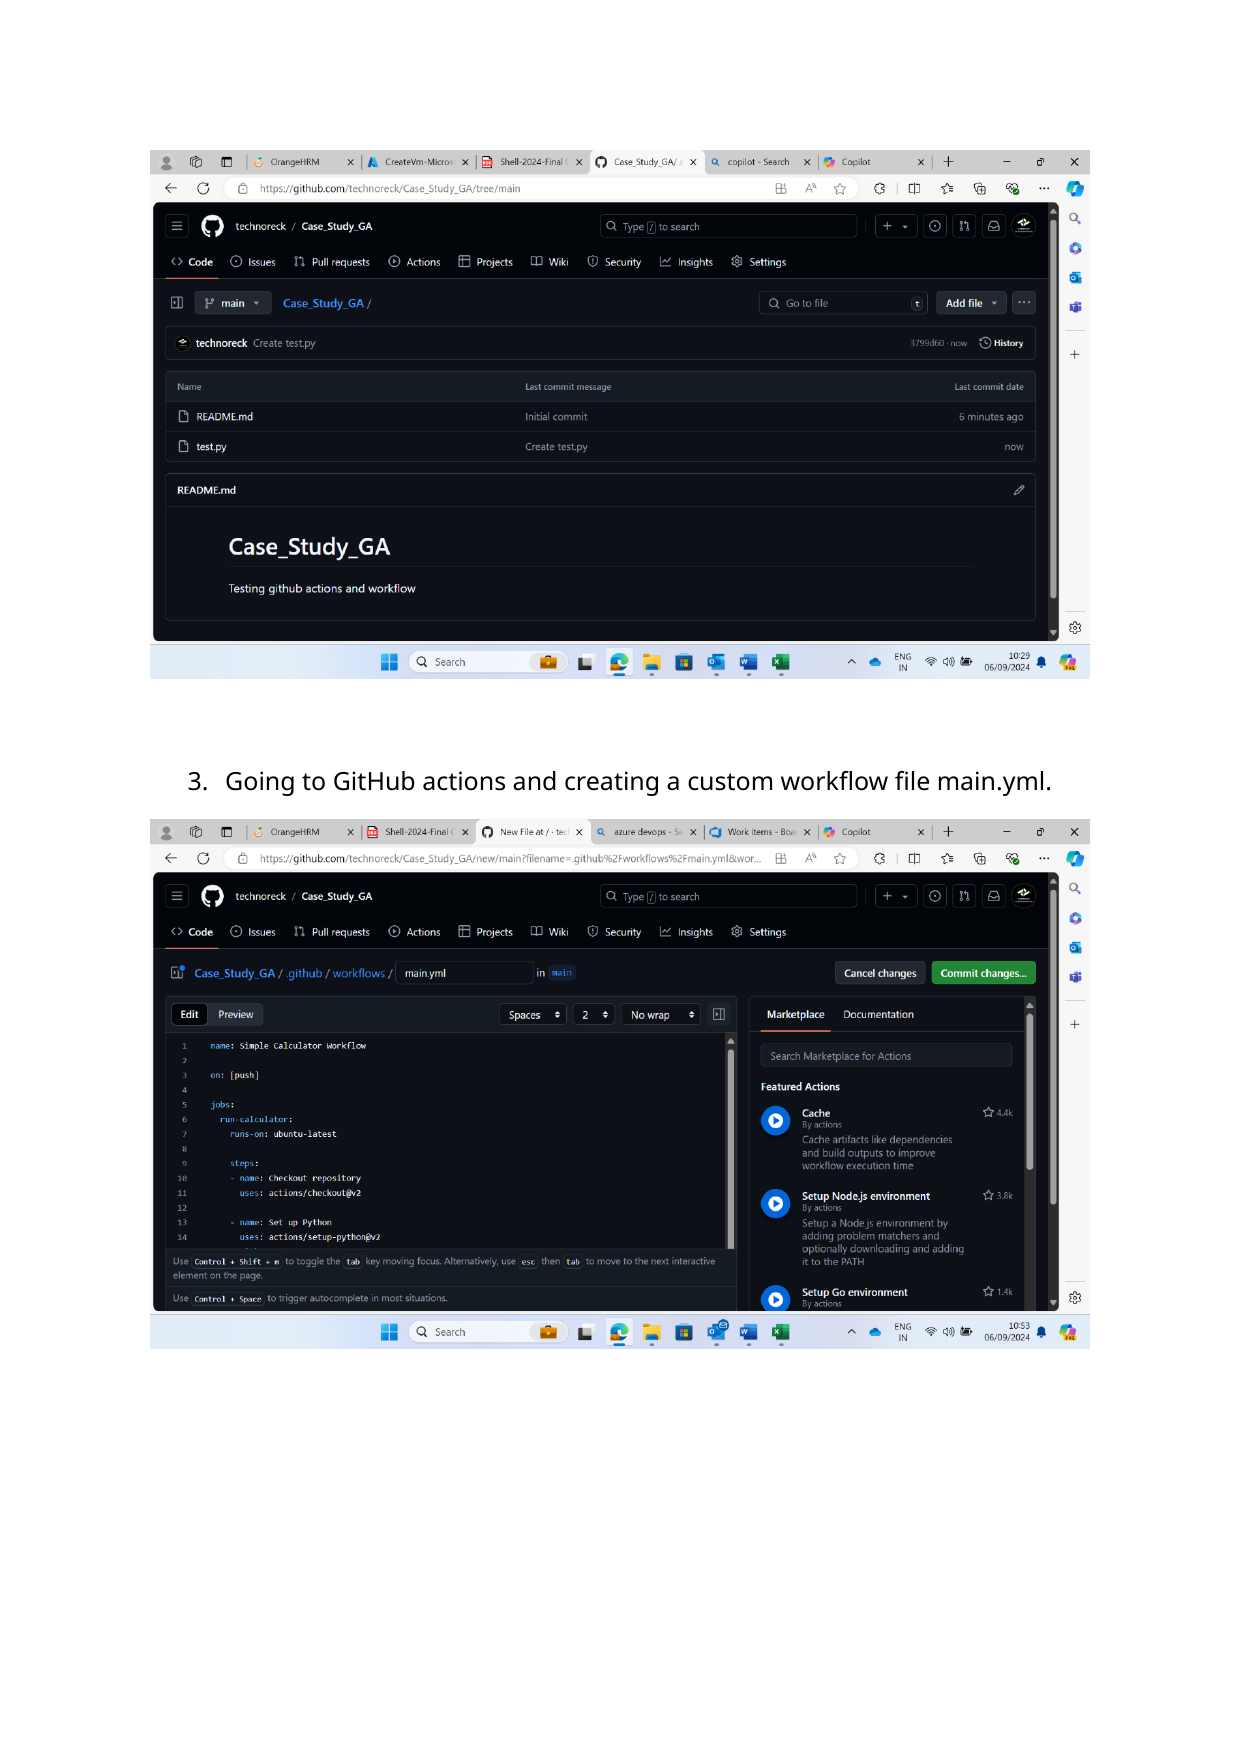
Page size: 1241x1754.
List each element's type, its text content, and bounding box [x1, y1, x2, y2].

list Going to GitHub actions and creating a custom workflow file main.yml. [187, 764, 1090, 798]
picture [150, 819, 1091, 1349]
picture [150, 150, 1091, 679]
